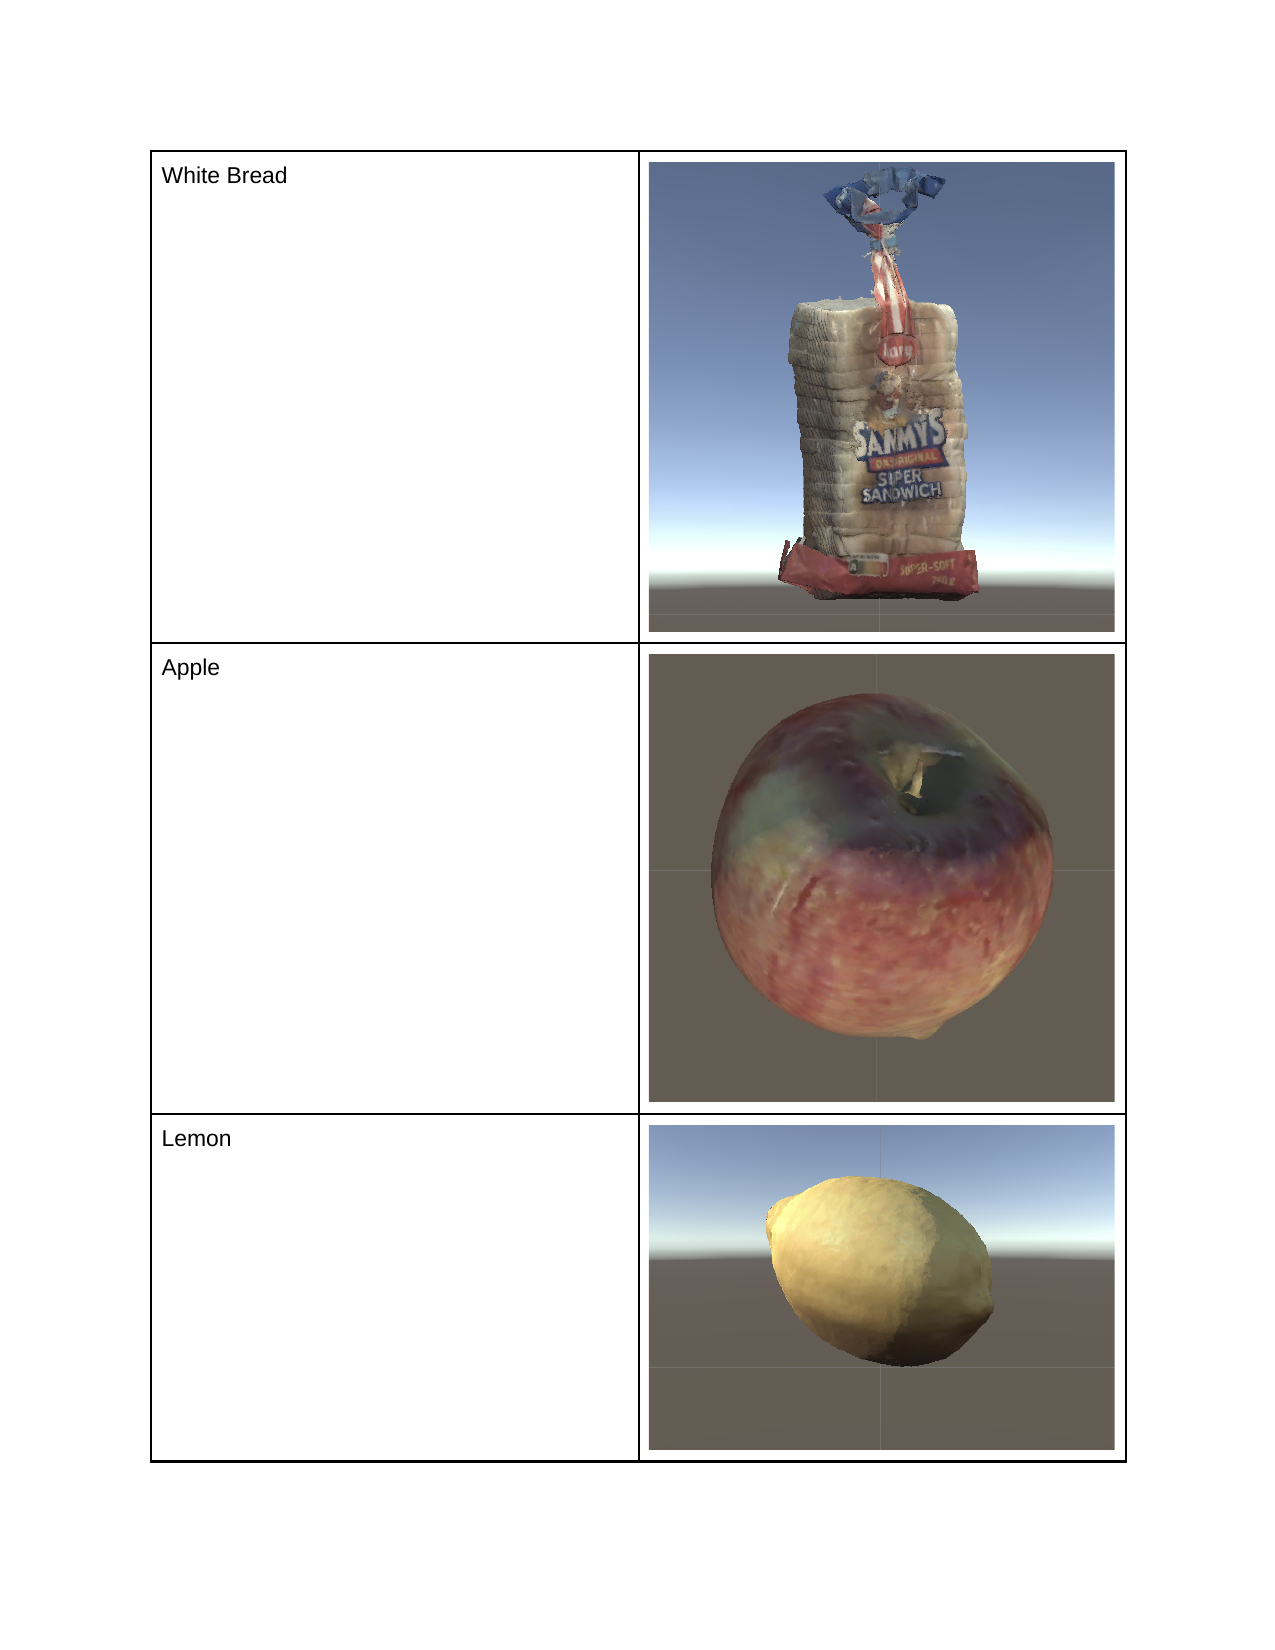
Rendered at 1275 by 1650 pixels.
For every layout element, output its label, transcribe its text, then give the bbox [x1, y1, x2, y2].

table_header White Bread [152, 152, 638, 642]
picture [648, 654, 1115, 1102]
table_cell Lemon [152, 1115, 638, 1460]
table_cell [640, 1115, 1125, 1460]
table_cell Apple [152, 644, 638, 1112]
table_header [640, 152, 1125, 642]
picture [648, 1125, 1115, 1450]
picture [648, 162, 1115, 632]
table_cell [640, 644, 1125, 1112]
